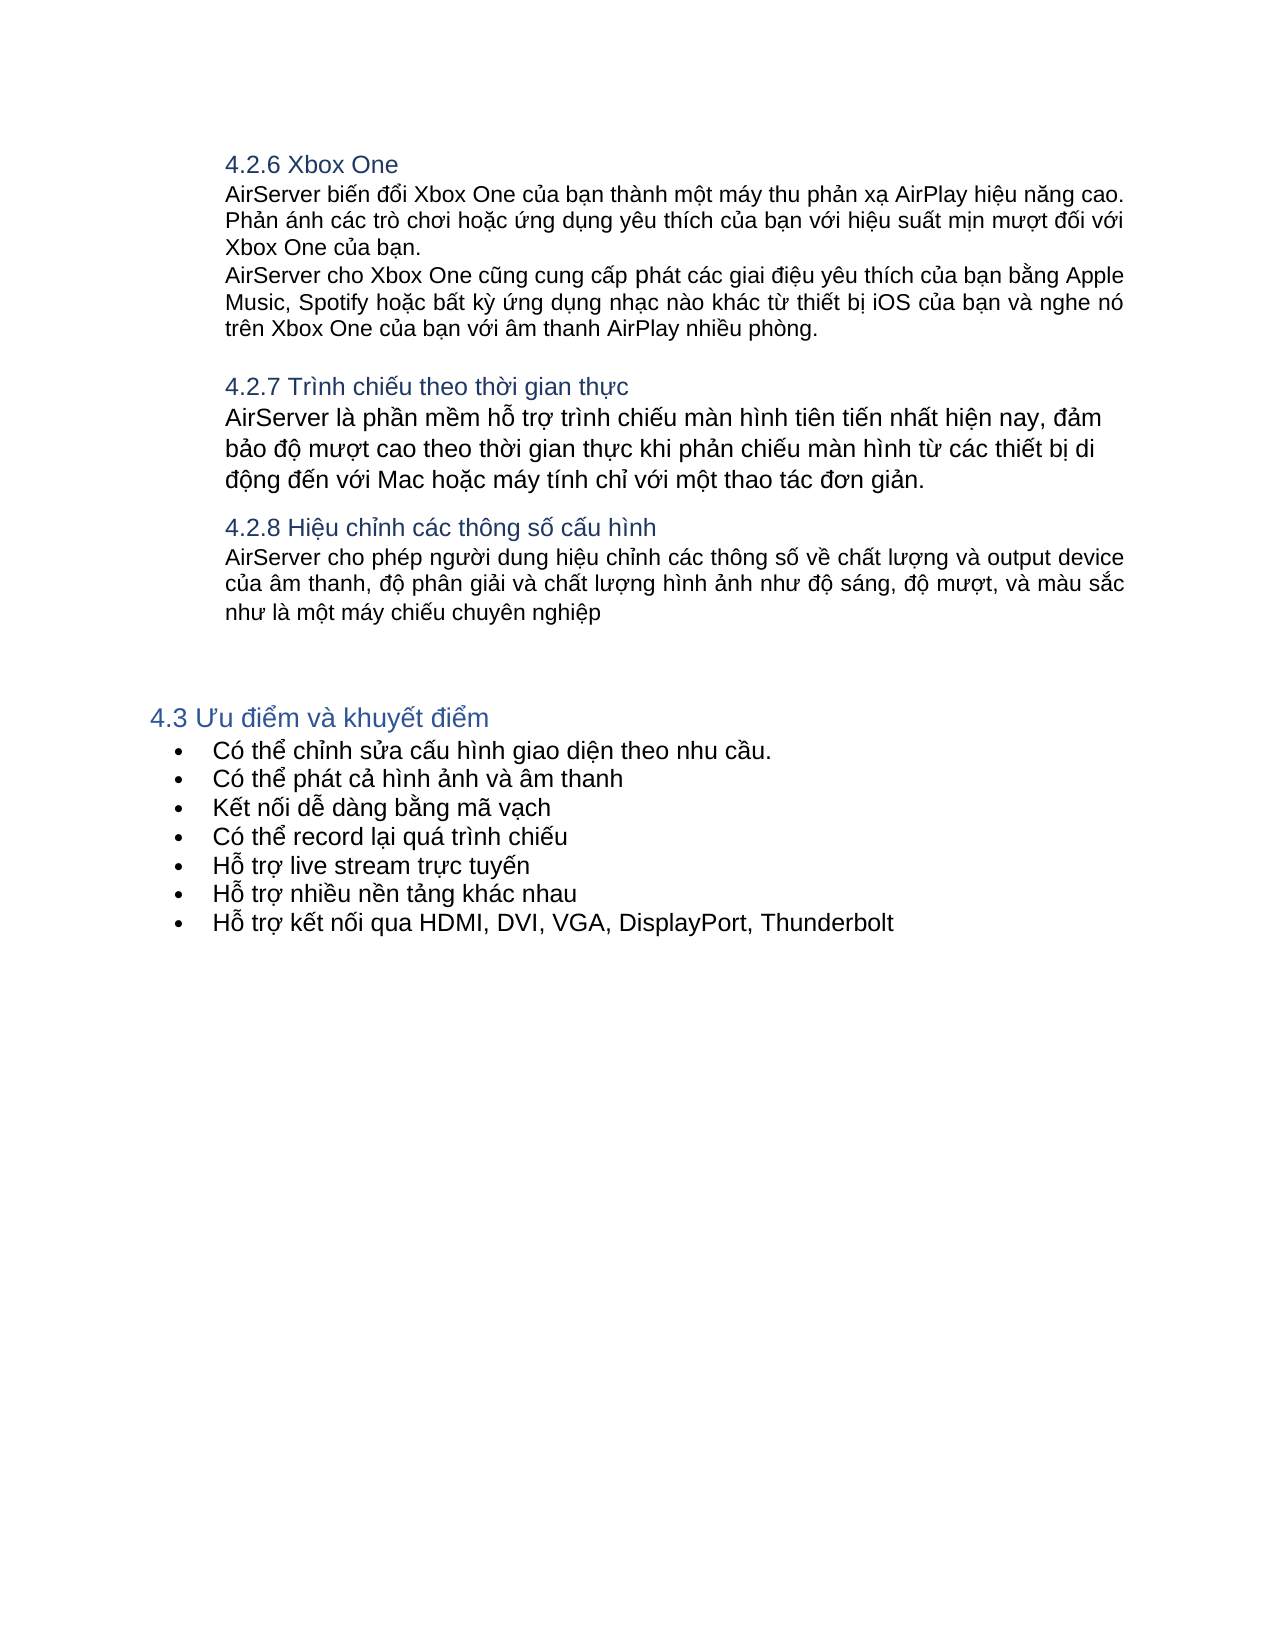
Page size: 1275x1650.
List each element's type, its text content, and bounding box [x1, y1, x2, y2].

text AirServer biến đổi Xbox One của bạn thành một máy thu phản xạ AirPlay hiệu năng cao. Phản ánh các trò chơi hoặc ứng dụng yêu thích của bạn với hiệu suất mịn mượt đối với Xbox One của bạn. [225, 181, 1125, 260]
list Kết nối dễ dàng bằng mã vạch [175, 793, 1125, 822]
list Có thể chỉnh sửa cấu hình giao diện theo nhu cầu. [175, 736, 1125, 764]
text AirServer cho phép người dung hiệu chỉnh các thông số về chất lượng và output device của âm thanh, độ phân giải và chất lượng hình ảnh như độ sáng, độ mượt, và màu sắc như là một máy chiếu chuyên nghiệp [225, 544, 1125, 625]
list Có thể phát cả hình ảnh và âm thanh [175, 764, 1125, 793]
text AirServer cho Xbox One cũng cung cấp phát các giai điệu yêu thích của bạn bằng Apple Music, Spotify hoặc bất kỳ ứng dụng nhạc nào khác từ thiết bị iOS của bạn và nghe nó trên Xbox One của bạn với âm thanh AirPlay nhiều phòng. [225, 260, 1125, 342]
subtitle 4.2.8 Hiệu chỉnh các thông số cấu hình [150, 513, 1125, 542]
list Có thể record lại quá trình chiếu [175, 822, 1125, 851]
subtitle 4.2.7 Trình chiếu theo thời gian thực [150, 372, 1125, 401]
subtitle 4.3 Ưu điểm và khuyết điểm [150, 702, 1125, 733]
text AirServer là phần mềm hỗ trợ trình chiếu màn hình tiên tiến nhất hiện nay, đảm bảo độ mượt cao theo thời gian thực khi phản chiếu màn hình từ các thiết bị di động đến với Mac hoặc máy tính chỉ với một thao tác đơn giản. [225, 403, 1125, 494]
list Hỗ trợ kết nối qua HDMI, DVI, VGA, DisplayPort, Thunderbolt [175, 908, 1125, 937]
list Hỗ trợ nhiều nền tảng khác nhau [175, 879, 1125, 908]
subtitle 4.2.6 Xbox One [150, 150, 1125, 179]
list Hỗ trợ live stream trực tuyến [175, 851, 1125, 879]
